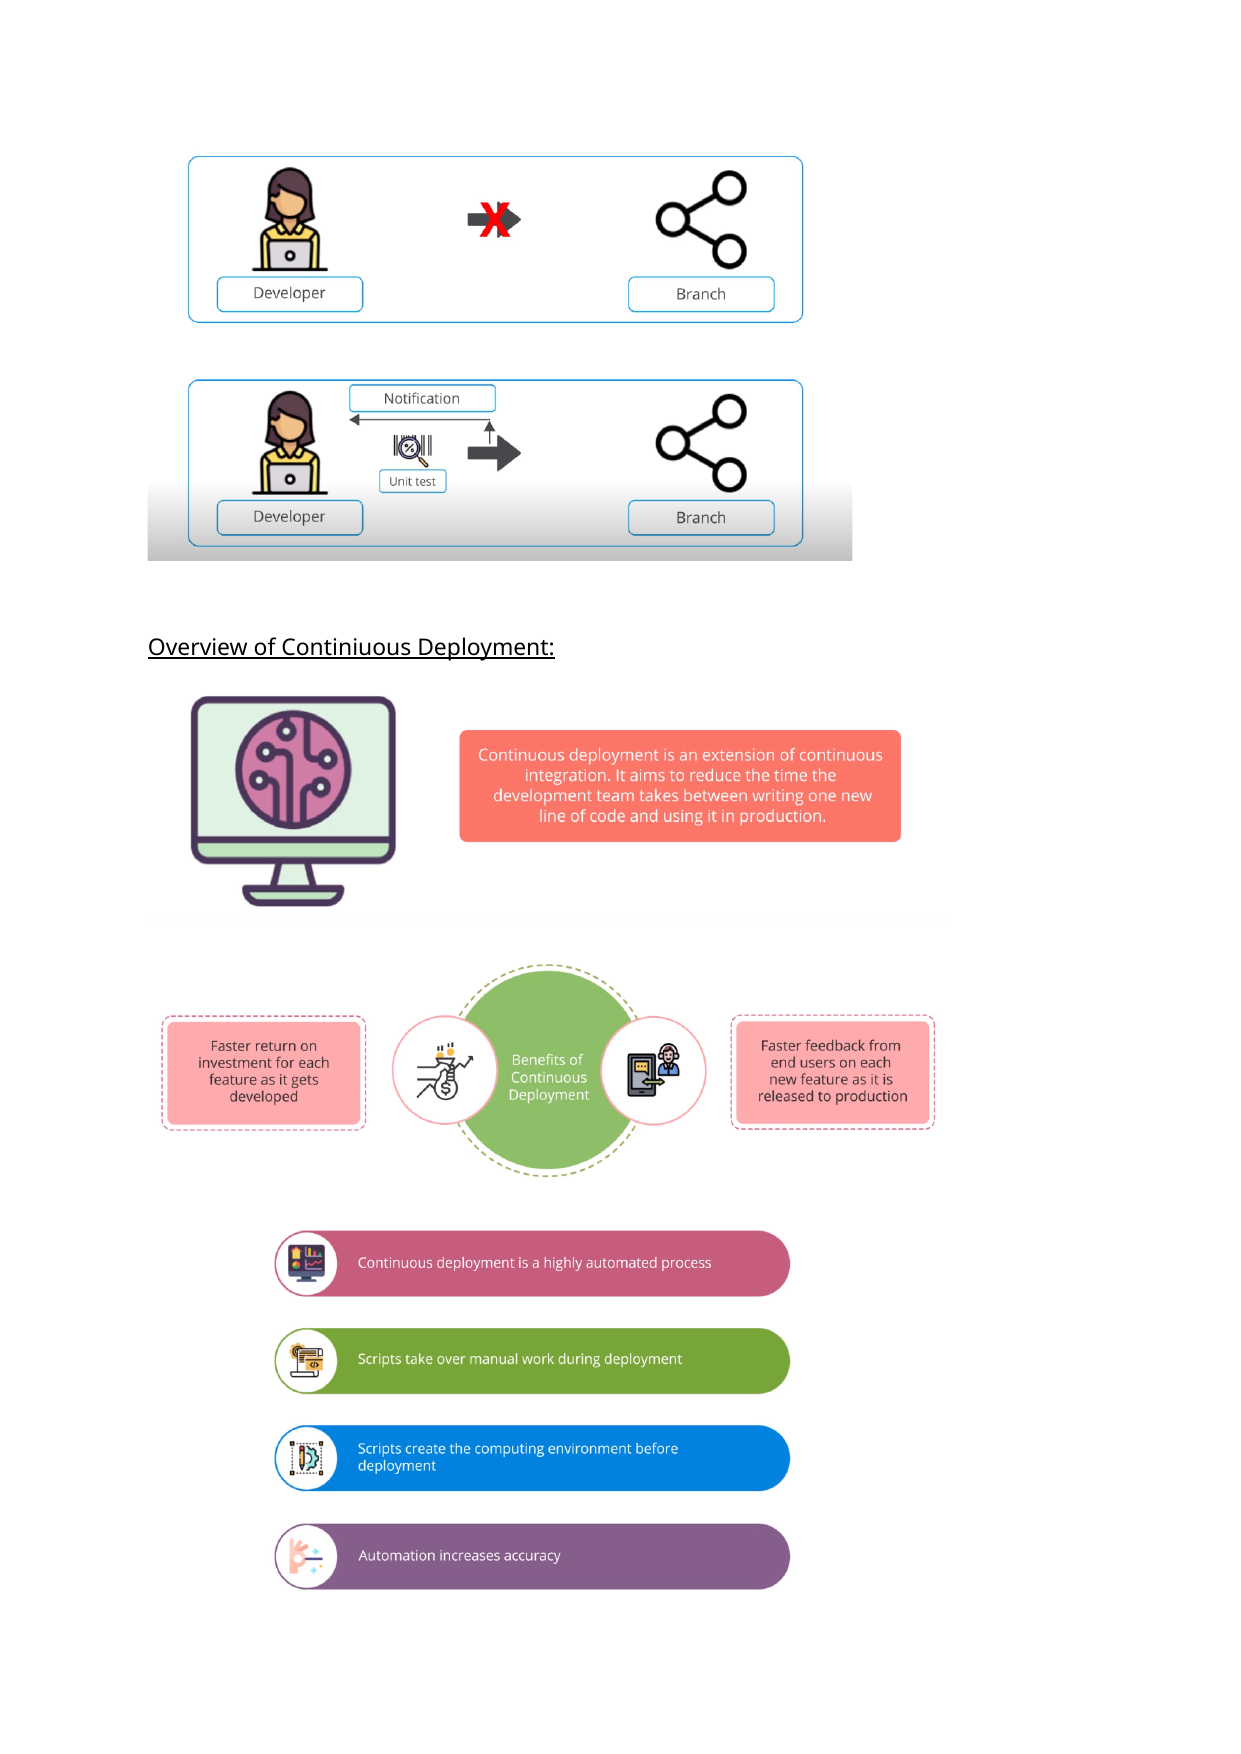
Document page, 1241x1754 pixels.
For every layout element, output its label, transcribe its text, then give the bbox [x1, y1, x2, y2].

picture [147, 681, 948, 921]
picture [147, 147, 853, 561]
text Overview of Continiuous Deployment: [148, 631, 1093, 662]
picture [147, 1223, 938, 1602]
picture [147, 940, 953, 1205]
